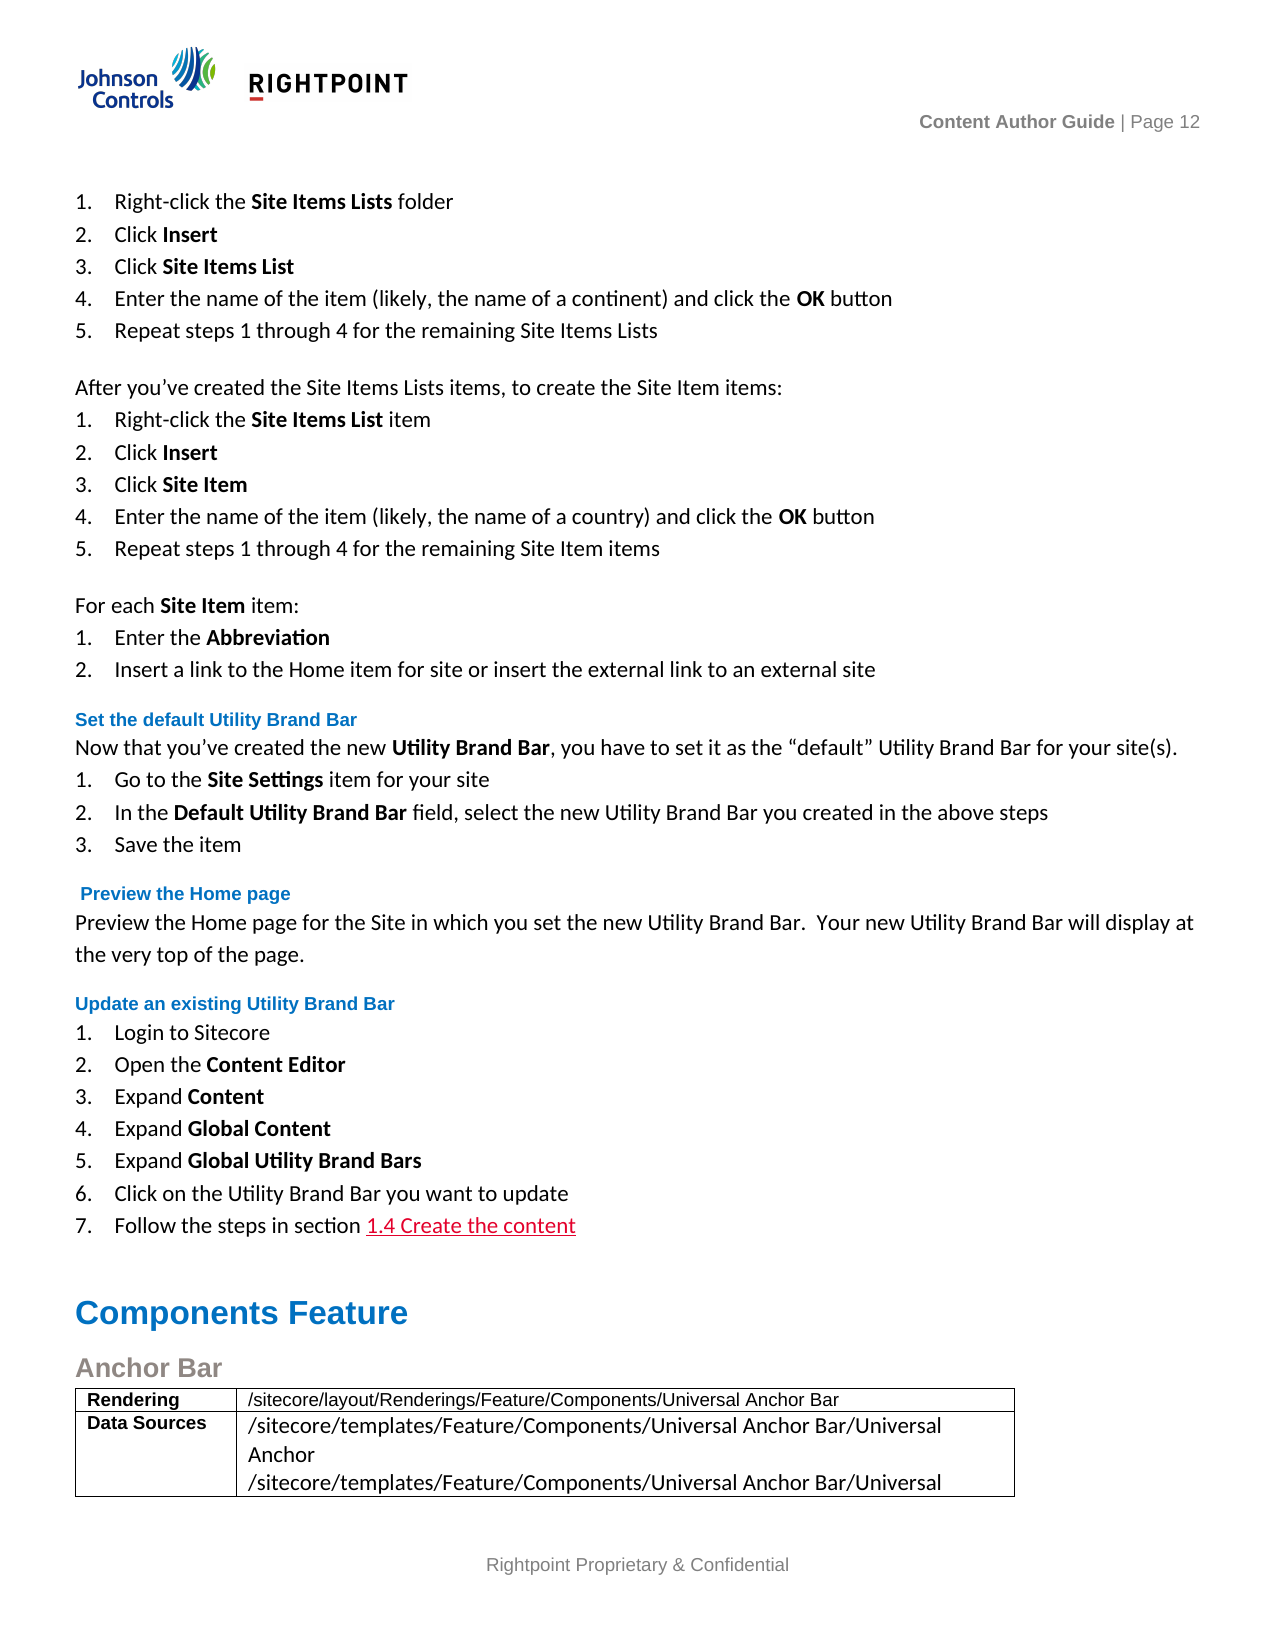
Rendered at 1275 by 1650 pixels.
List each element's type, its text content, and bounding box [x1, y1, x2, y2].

subtitle Anchor Bar [75, 1352, 1200, 1383]
text 2. Open the Content Editor [75, 1050, 1200, 1078]
text 6. Click on the Utility Brand Bar you want to update [75, 1179, 1200, 1207]
text 4. Enter the name of the item (likely, the name of a continent) and click the OK button [75, 284, 1200, 312]
text 4. Enter the name of the item (likely, the name of a country) and click the OK button [75, 502, 1200, 530]
text 5. Repeat steps 1 through 4 for the remaining Site Items Lists [75, 316, 1200, 344]
text 1. Right-click the Site Items Lists folder [75, 187, 1200, 216]
picture [75, 44, 218, 111]
text Now that you’ve created the new Utility Brand Bar, you have to set it as the “default” Utility Brand Bar for your site(s). [75, 733, 1200, 761]
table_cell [237, 1412, 1014, 1496]
subtitle Components Feature [75, 1293, 1200, 1331]
text 2. Click Insert [75, 438, 1200, 466]
text After you’ve created the Site Items Lists items, to create the Site Item items: [75, 373, 1200, 401]
table_header Rendering [76, 1389, 236, 1411]
subtitle Update an existing Utility Brand Bar [75, 993, 1200, 1014]
text 3. Click Site Items List [75, 252, 1200, 280]
text 2. Click Insert [75, 220, 1200, 248]
text 1. Enter the Abbreviation [75, 623, 1200, 651]
text 3. Save the item [75, 830, 1200, 858]
text 1. Login to Sitecore [75, 1018, 1200, 1046]
picture [243, 63, 413, 102]
subtitle Preview the Home page [75, 883, 1200, 904]
text 1. Right-click the Site Items List item [75, 405, 1200, 433]
text For each Site Item item: [75, 591, 1200, 619]
text 4. Expand Global Content [75, 1114, 1200, 1142]
text 5. Repeat steps 1 through 4 for the remaining Site Item items [75, 534, 1200, 562]
subtitle Set the default Utility Brand Bar [75, 708, 1200, 730]
text 3. Click Site Item [75, 470, 1200, 498]
text 1. Go to the Site Settings item for your site [75, 766, 1200, 793]
text Preview the Home page for the Site in which you set the new Utility Brand Bar. Your new Utility Brand Bar will display at the very top of the page. [75, 908, 1200, 968]
text 3. Expand Content [75, 1082, 1200, 1110]
text 2. Insert a link to the Home item for site or insert the external link to an external site [75, 656, 1200, 683]
text 5. Expand Global Utility Brand Bars [75, 1146, 1200, 1174]
table_header /sitecore/layout/Renderings/Feature/Components/Universal Anchor Bar [237, 1389, 1014, 1411]
text 7. Follow the steps in section 1.4 Create the content [75, 1211, 1200, 1239]
text 2. In the Default Utility Brand Bar field, select the new Utility Brand Bar you created in the above steps [75, 798, 1200, 826]
table_cell Data Sources [76, 1412, 236, 1496]
